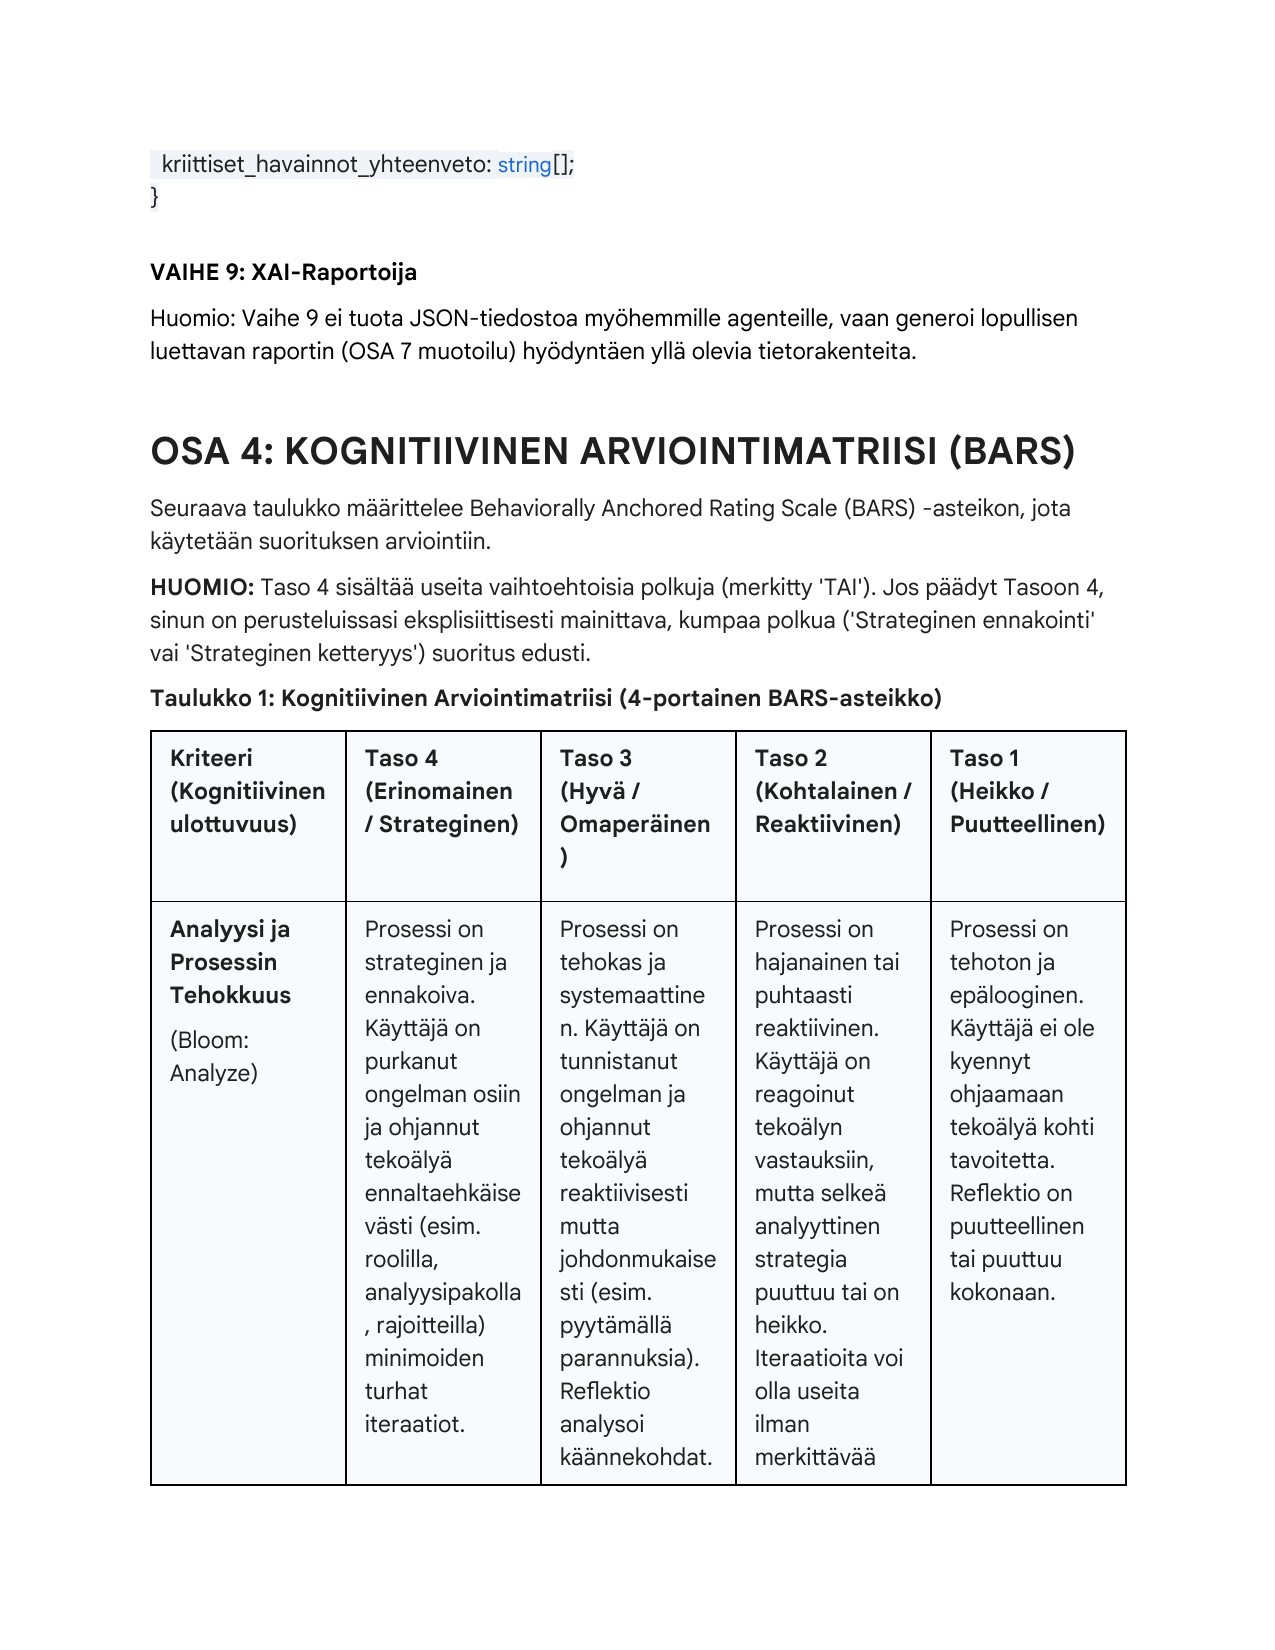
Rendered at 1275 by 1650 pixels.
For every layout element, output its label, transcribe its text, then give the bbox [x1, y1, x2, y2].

table_header Taso 2 (Kohtalainen / Reaktiivinen) [737, 732, 930, 901]
subtitle OSA 4: KOGNITIIVINEN ARVIOINTIMATRIISI (BARS) [150, 428, 1125, 475]
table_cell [347, 902, 540, 1484]
table_header Kriteeri (Kognitiivinen ulottuvuus) [152, 732, 345, 901]
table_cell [932, 902, 1125, 1484]
text HUOMIO: Taso 4 sisältää useita vaihtoehtoisia polkuja (merkitty 'TAI'). Jos päädyt Tasoon 4, sinun on perusteluissasi eksplisiittisesti mainittava, kumpaa polkua ('Strateginen ennakointi' vai 'Strateginen ketteryys') suoritus edusti. [150, 573, 1125, 668]
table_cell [152, 902, 345, 1484]
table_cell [737, 902, 930, 1484]
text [150, 150, 1125, 242]
text Huomio: Vaihe 9 ei tuota JSON-tiedostoa myöhemmille agenteille, vaan generoi lopullisen luettavan raportin (OSA 7 muotoilu) hyödyntäen yllä olevia tietorakenteita. [150, 304, 1125, 366]
table_header Taso 1 (Heikko / Puutteellinen) [932, 732, 1125, 901]
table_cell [542, 902, 735, 1484]
table_header Taso 4 (Erinomainen / Strateginen) [347, 732, 540, 901]
table_header Taso 3 (Hyvä / Omaperäinen) [542, 732, 735, 901]
text Taulukko 1: Kognitiivinen Arviointimatriisi (4-portainen BARS-asteikko) [150, 684, 1125, 713]
text VAIHE 9: XAI-Raportoija [150, 258, 1125, 287]
text Seuraava taulukko määrittelee Behaviorally Anchored Rating Scale (BARS) -asteikon, jota käytetään suorituksen arviointiin. [150, 494, 1125, 556]
